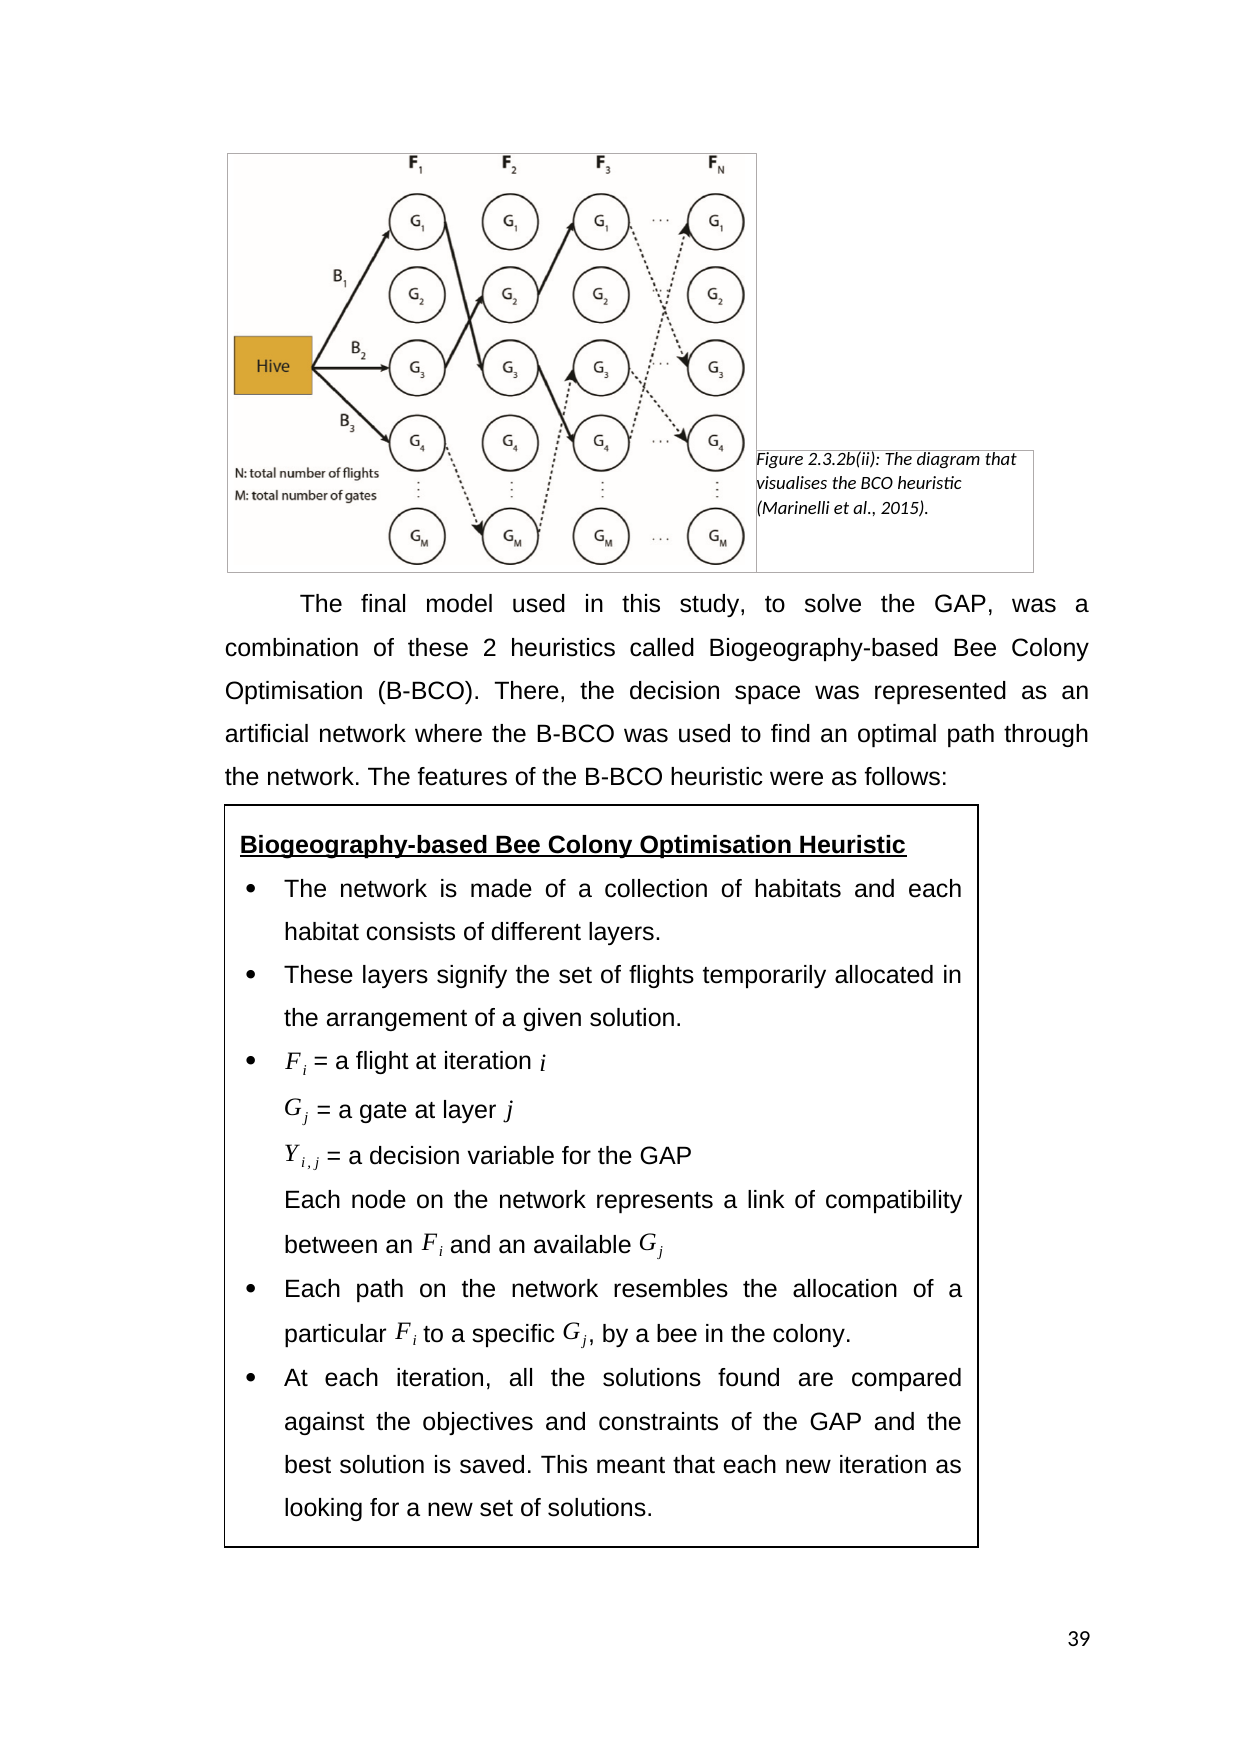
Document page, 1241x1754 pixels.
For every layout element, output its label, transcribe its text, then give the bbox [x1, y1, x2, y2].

text The final model used in this study, to solve the GAP, was a combination of these 2 heuristics called Biogeography-based Bee Colony Optimisation (B-BCO). There, the decision space was represented as an artificial network where the B-BCO was used to find an optimal path through the network. The features of the B-BCO heuristic were as follows: [224, 589, 1090, 791]
picture [228, 154, 756, 572]
